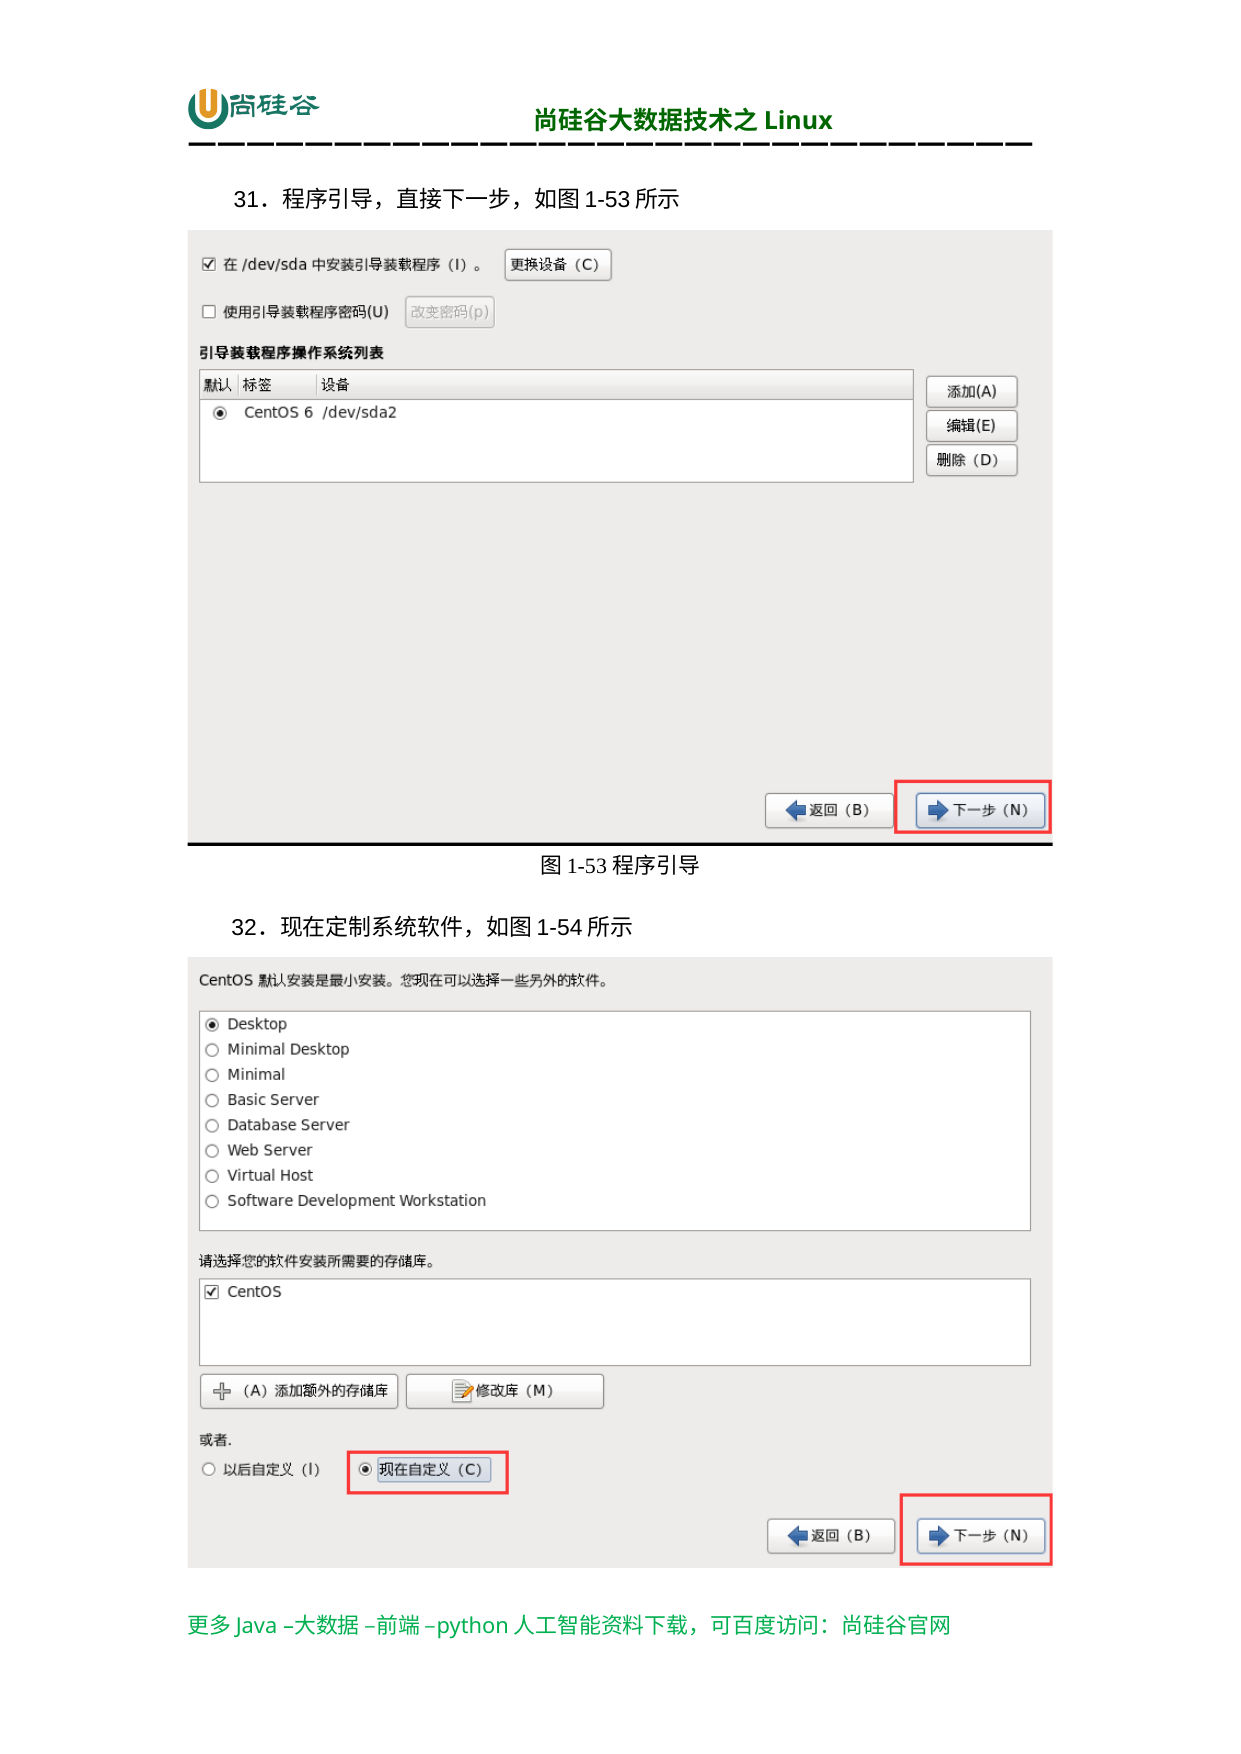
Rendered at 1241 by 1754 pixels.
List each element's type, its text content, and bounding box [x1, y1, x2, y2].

text 图1-53 程序引导 [187, 847, 1053, 880]
picture [187, 957, 1053, 1568]
text 32．现在定制系统软件，如图1-54所示 [231, 893, 1053, 957]
text 31．程序引导，直接下一步，如图1-53所示 [187, 165, 1053, 230]
picture [187, 88, 321, 130]
picture [187, 230, 1053, 846]
